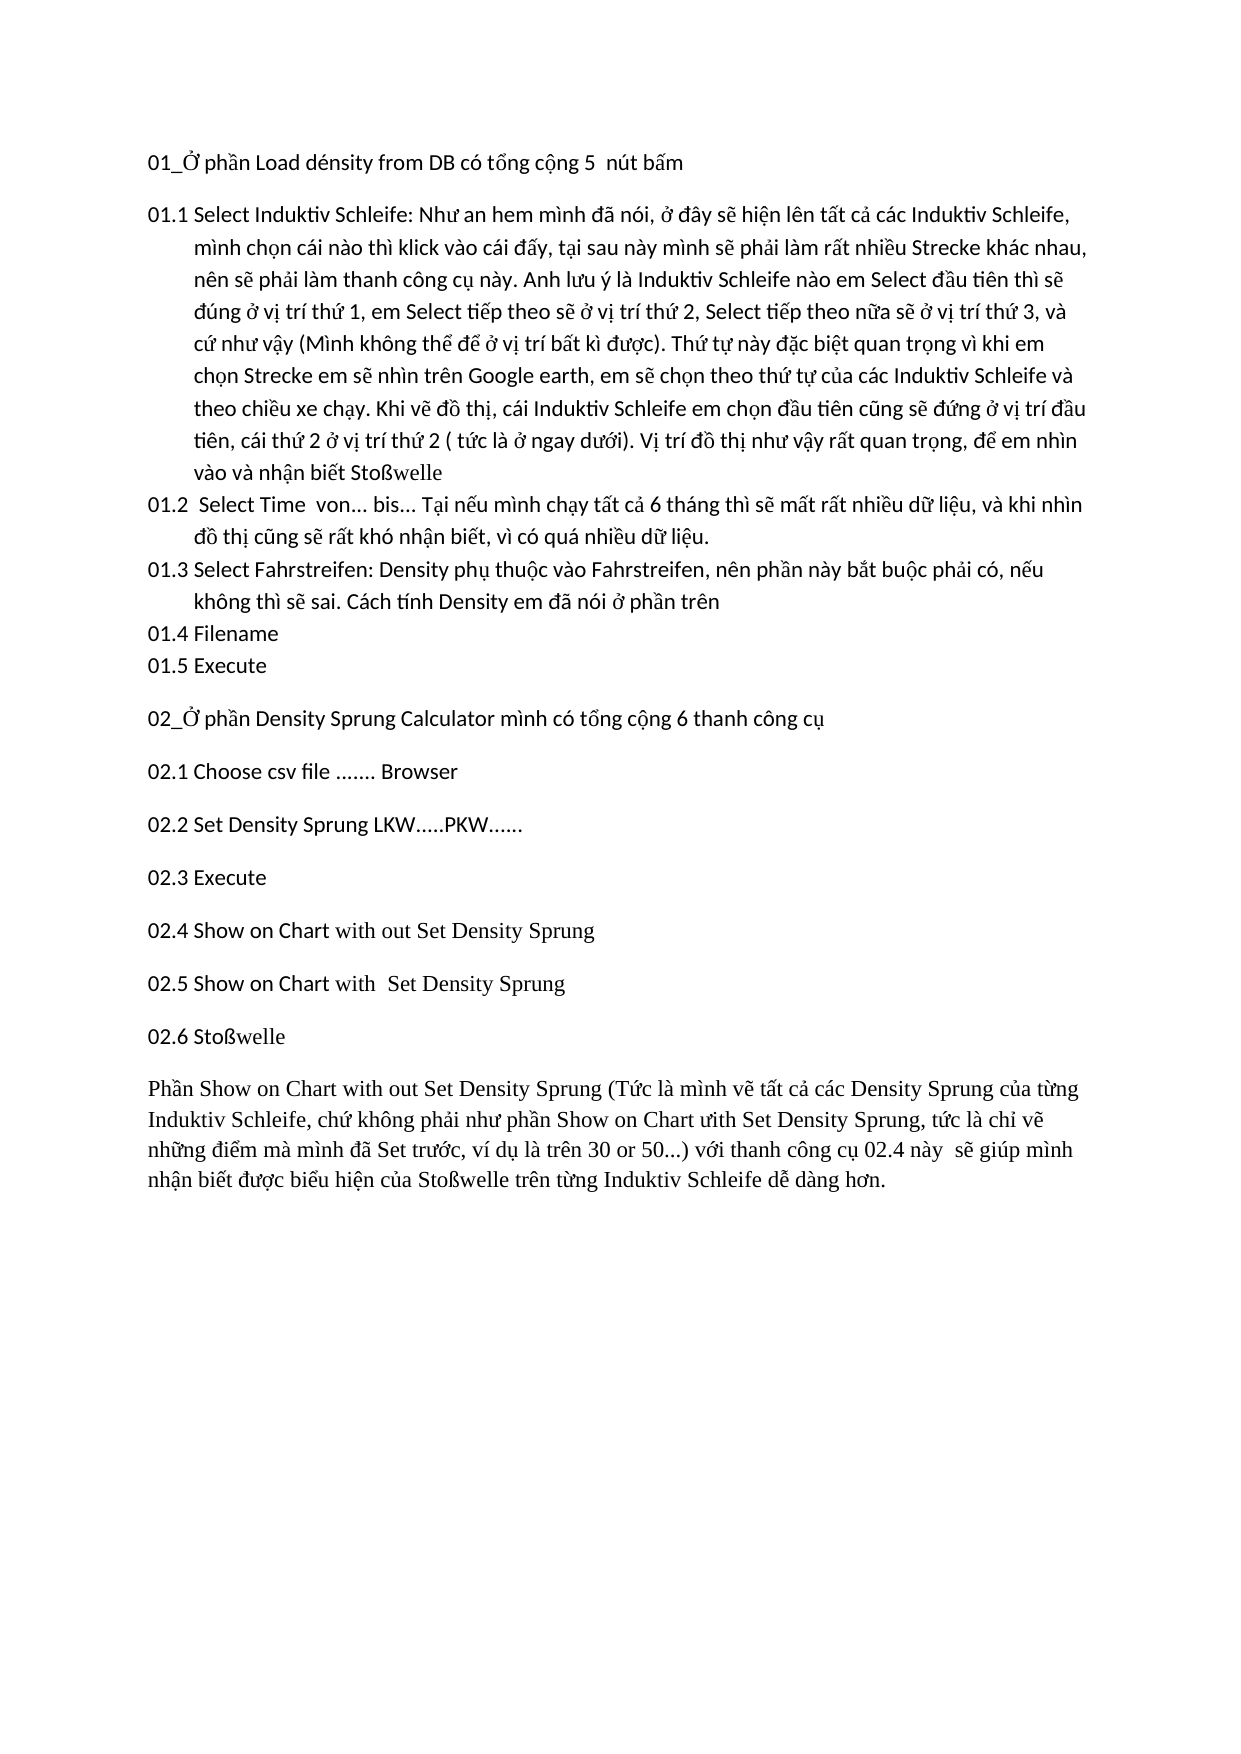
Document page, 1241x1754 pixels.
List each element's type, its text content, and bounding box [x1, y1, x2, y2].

text 02.3 Execute [148, 863, 1093, 891]
list Select Induktiv Schleife: Như an hem mình đã nói, ở đây sẽ hiện lên tất cả các Induktiv Schleife, mình chọn cái nào thì klick vào cái đấy, tại sau này mình sẽ phải làm rất nhiều Strecke khác nhau, nên sẽ phải làm thanh công cụ này. Anh lưu ý là Induktiv Schleife nào em Select đầu tiên thì sẽ đúng ở vị trí thứ 1, em Select tiếp theo sẽ ở vị trí thứ 2, Select tiếp theo nữa sẽ ở vị trí thứ 3, và cứ như vậy (Mình không thể để ở vị trí bất kì được). Thứ tự này đặc biệt quan trọng vì khi em chọn Strecke em sẽ nhìn trên Google earth, em sẽ chọn theo thứ tự của các Induktiv Schleife và theo chiều xe chạy. Khi vẽ đồ thị, cái Induktiv Schleife em chọn đầu tiên cũng sẽ đứng ở vị trí đầu tiên, cái thứ 2 ở vị trí thứ 2 ( tức là ở ngay dưới). Vị trí đồ thị như vậy rất quan trọng, để em nhìn vào và nhận biết Stoßwelle [148, 201, 1093, 486]
list Filename [148, 619, 1093, 647]
text 02.6 Stoßwelle [148, 1022, 1093, 1050]
text Phần Show on Chart with out Set Density Sprung (Tức là mình vẽ tất cả các Density Sprung của từng Induktiv Schleife, chứ không phải như phần Show on Chart ưith Set Density Sprung, tức là chỉ vẽ những điểm mà mình đã Set trước, ví dụ là trên 30 or 50...) với thanh công cụ 02.4 này sẽ giúp mình nhận biết được biểu hiện của Stoßwelle trên từng Induktiv Schleife dễ dàng hơn. [148, 1075, 1093, 1192]
text 01_Ở phần Load dénsity from DB có tổng cộng 5 nút bấm [148, 148, 1093, 176]
list Select Fahrstreifen: Density phụ thuộc vào Fahrstreifen, nên phần này bắt buộc phải có, nếu không thì sẽ sai. Cách tính Density em đã nói ở phần trên [148, 555, 1093, 615]
text 02.5 Show on Chart with Set Density Sprung [148, 969, 1093, 997]
list Execute [148, 651, 1093, 679]
list Select Time von... bis... Tại nếu mình chạy tất cả 6 tháng thì sẽ mất rất nhiều dữ liệu, và khi nhìn đồ thị cũng sẽ rất khó nhận biết, vì có quá nhiều dữ liệu. [148, 490, 1093, 551]
text 02.4 Show on Chart with out Set Density Sprung [148, 916, 1093, 944]
text 02.2 Set Density Sprung LKW.....PKW...... [148, 810, 1093, 838]
text 02.1 Choose csv file ....... Browser [148, 757, 1093, 785]
text 02_Ở phần Density Sprung Calculator mình có tổng cộng 6 thanh công cụ [148, 704, 1093, 732]
